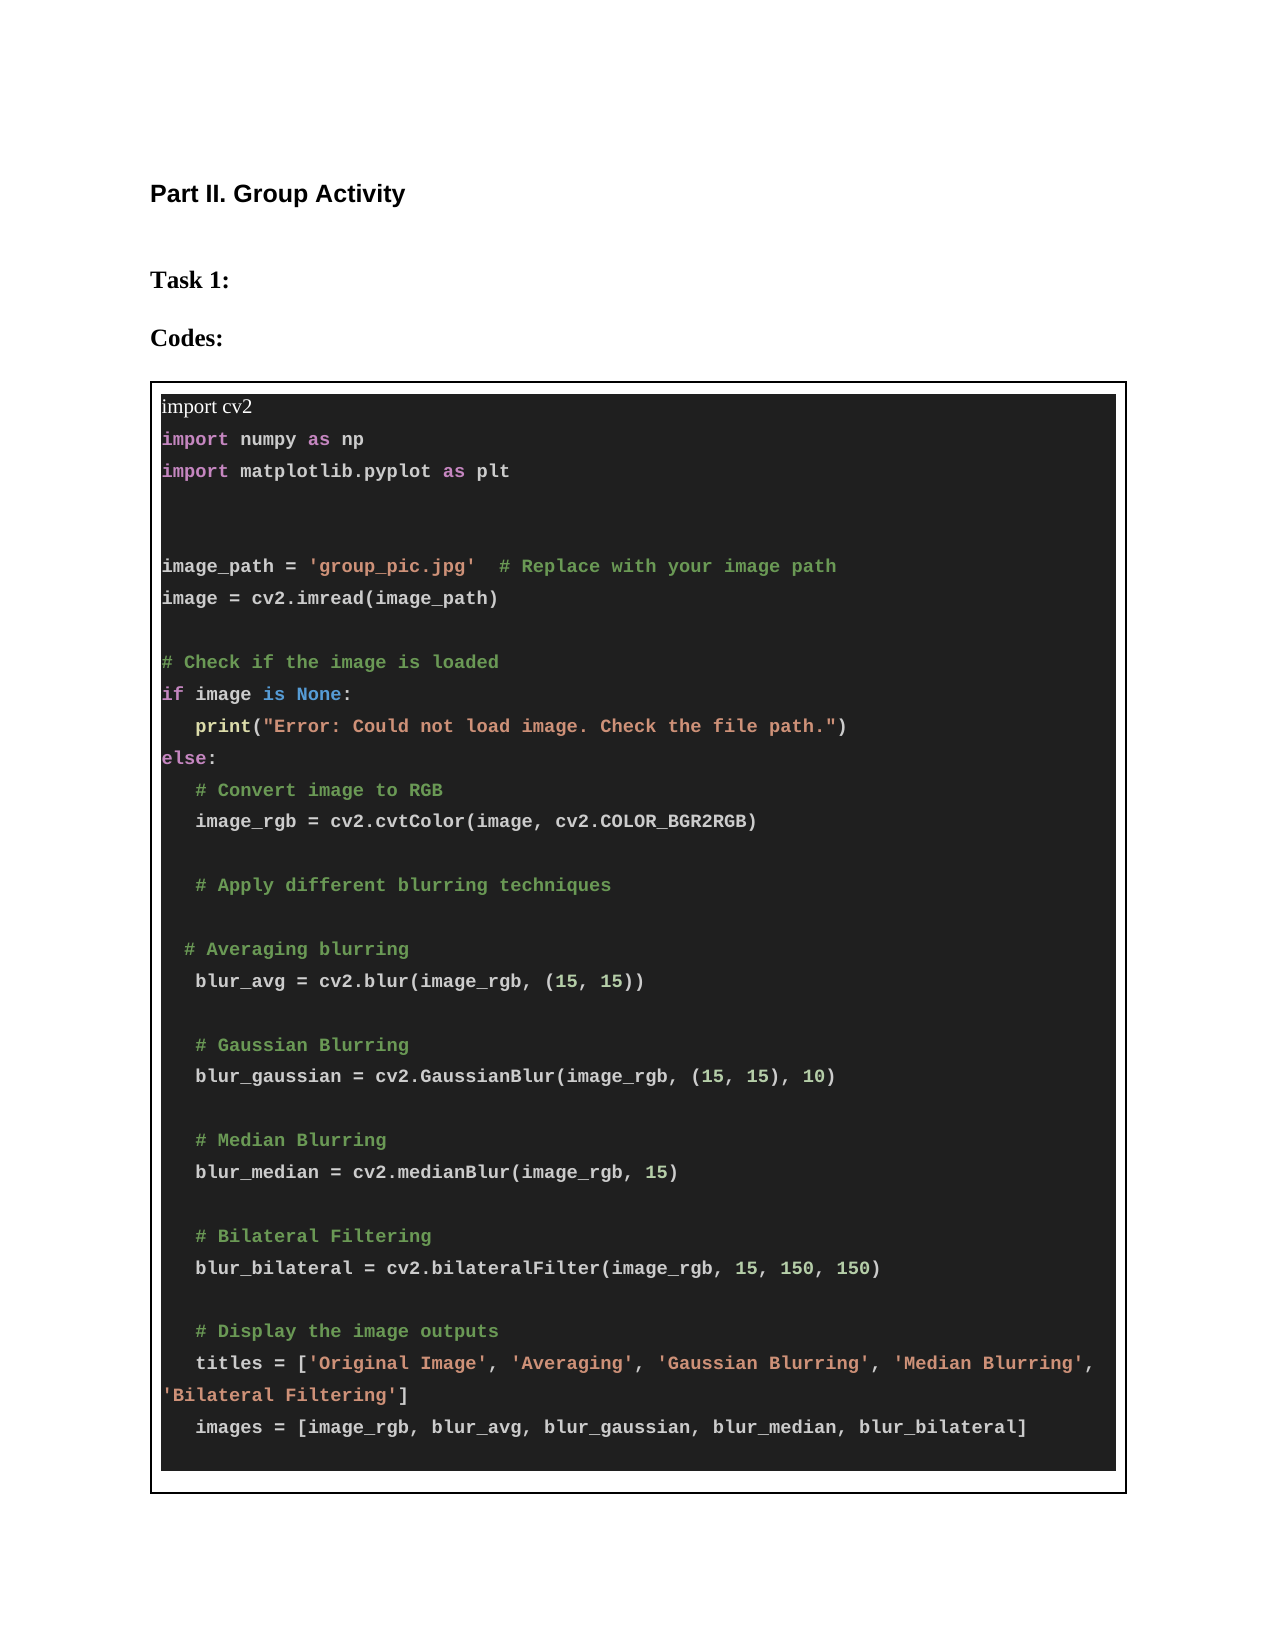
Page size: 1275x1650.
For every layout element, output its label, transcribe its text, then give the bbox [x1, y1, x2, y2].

text Codes: [150, 323, 1125, 352]
text Part II. Group Activity [150, 179, 1125, 207]
text Task 1: [150, 265, 1125, 294]
